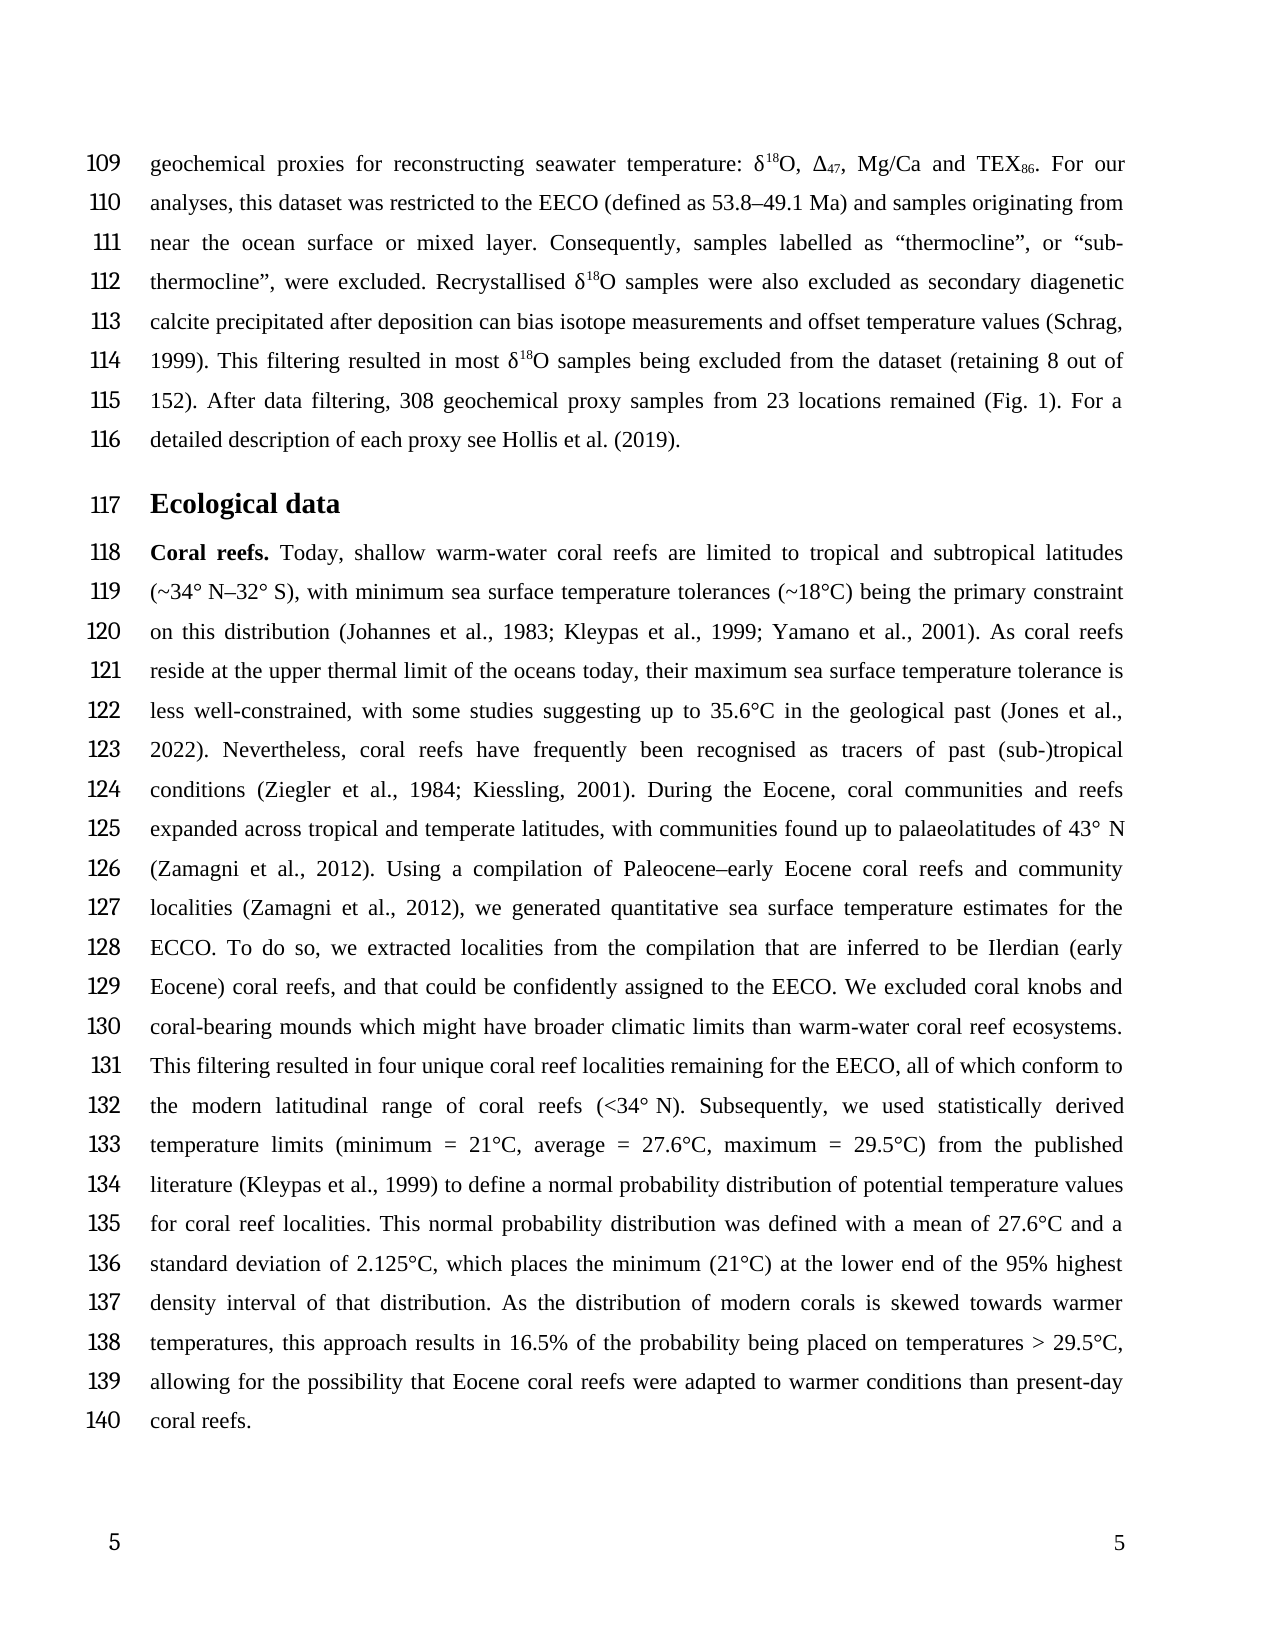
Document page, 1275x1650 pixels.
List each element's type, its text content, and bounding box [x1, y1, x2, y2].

subtitle Ecological data [150, 487, 1125, 520]
text Coral reefs. Today, shallow warm-water coral reefs are limited to tropical and subtropical latitudes (~34° N–32° S), with minimum sea surface temperature tolerances (~18°C) being the primary constraint on this distribution (Johannes et al., 1983; Kleypas et al., 1999; Yamano et al., 2001). As coral reefs reside at the upper thermal limit of the oceans today, their maximum sea surface temperature tolerance is less well-constrained, with some studies suggesting up to 35.6°C in the geological past (Jones et al., 2022). Nevertheless, coral reefs have frequently been recognised as tracers of past (sub-)tropical conditions (Ziegler et al., 1984; Kiessling, 2001). During the Eocene, coral communities and reefs expanded across tropical and temperate latitudes, with communities found up to palaeolatitudes of 43° N (Zamagni et al., 2012). Using a compilation of Paleocene–early Eocene coral reefs and community localities (Zamagni et al., 2012), we generated quantitative sea surface temperature estimates for the ECCO. To do so, we extracted localities from the compilation that are inferred to be Ilerdian (early Eocene) coral reefs, and that could be confidently assigned to the EECO. We excluded coral knobs and coral-bearing mounds which might have broader climatic limits than warm-water coral reef ecosystems. This filtering resulted in four unique coral reef localities remaining for the EECO, all of which conform to the modern latitudinal range of coral reefs (<34° N). Subsequently, we used statistically derived temperature limits (minimum = 21°C, average = 27.6°C, maximum = 29.5°C) from the published literature (Kleypas et al., 1999) to define a normal probability distribution of potential temperature values for coral reef localities. This normal probability distribution was defined with a mean of 27.6°C and a standard deviation of 2.125°C, which places the minimum (21°C) at the lower end of the 95% highest density interval of that distribution. As the distribution of modern corals is skewed towards warmer temperatures, this approach results in 16.5% of the probability being placed on temperatures > 29.5°C, allowing for the possibility that Eocene coral reefs were adapted to warmer conditions than present-day coral reefs. [150, 539, 1125, 1434]
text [150, 150, 1125, 453]
